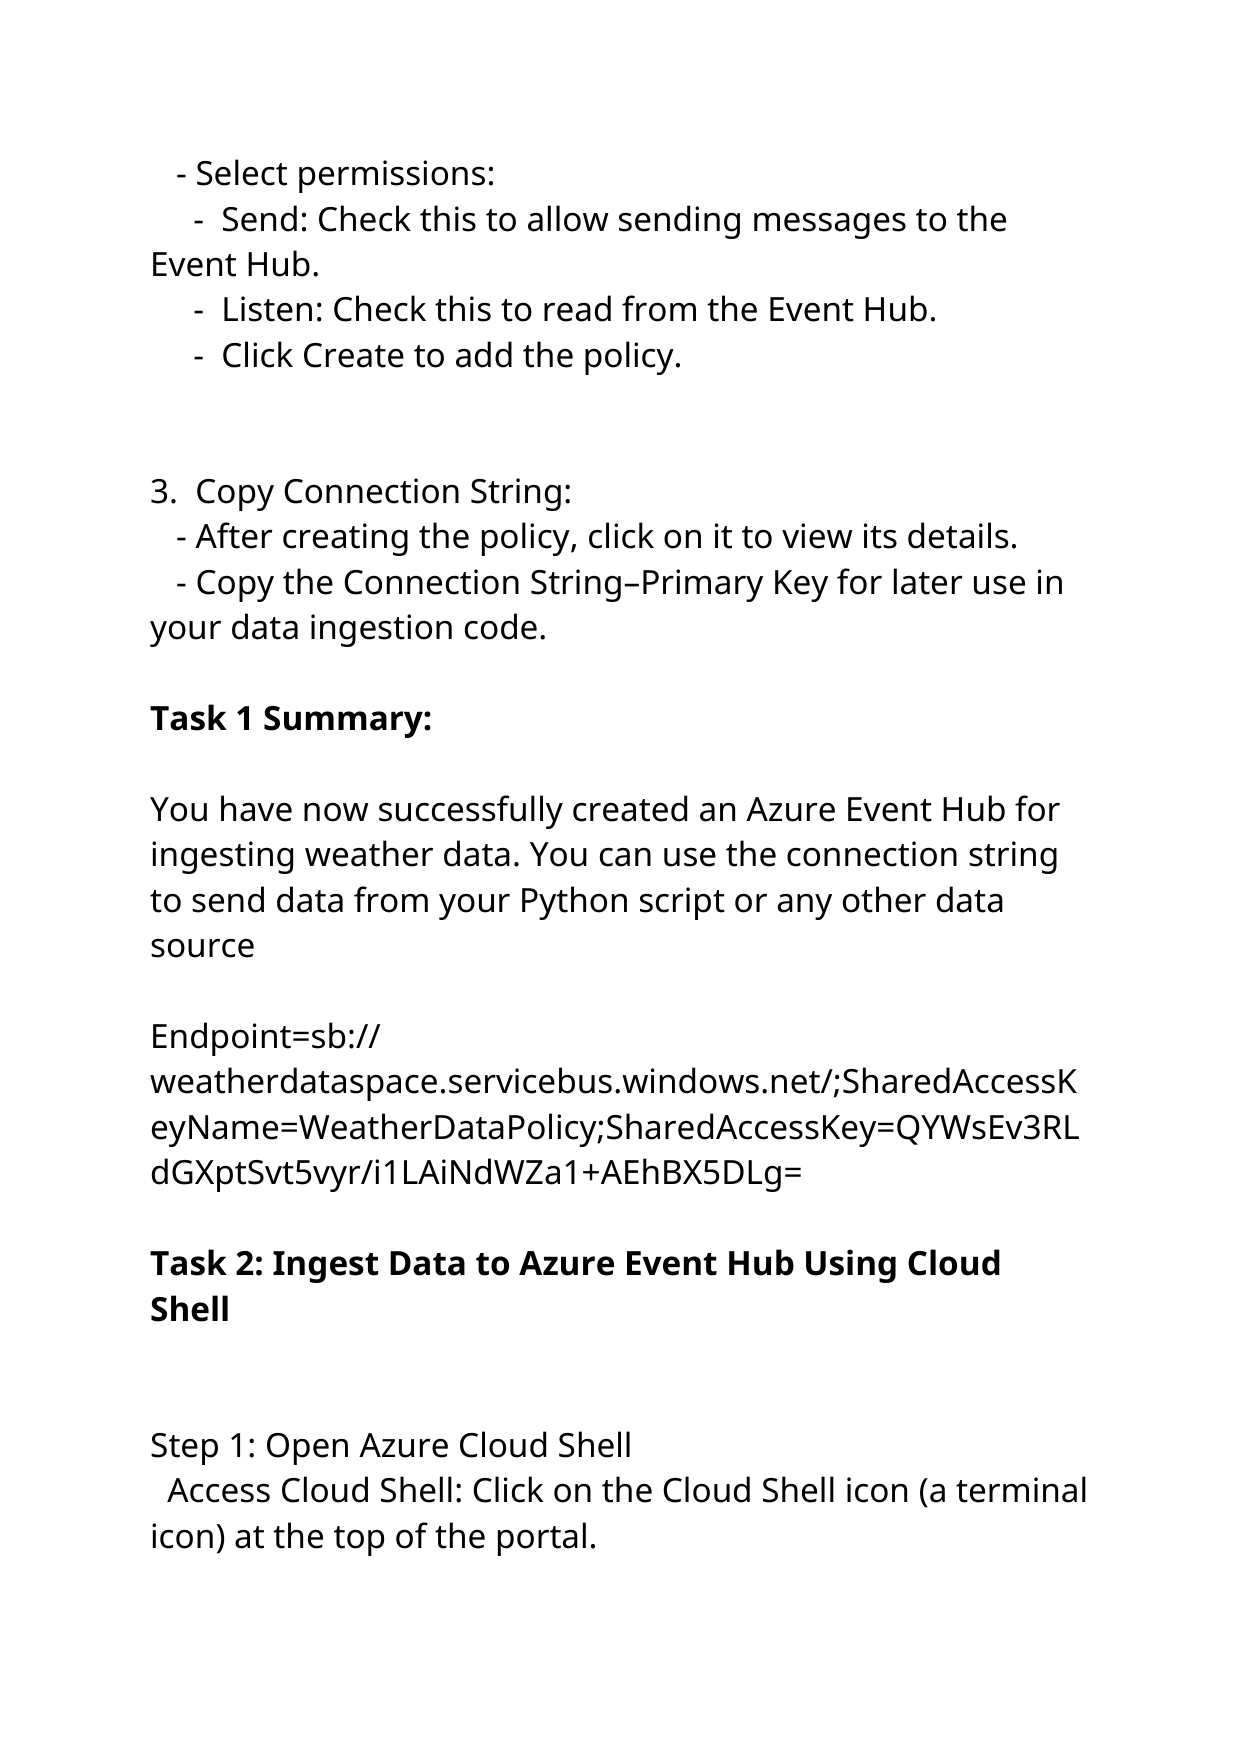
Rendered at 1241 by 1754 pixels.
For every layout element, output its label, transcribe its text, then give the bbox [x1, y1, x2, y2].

text - Select permissions: [150, 150, 1090, 195]
text 3. Copy Connection String: [150, 468, 1090, 513]
text Access Cloud Shell: Click on the Cloud Shell icon (a terminal icon) at the top of the portal. [150, 1467, 1090, 1558]
text - Send: Check this to allow sending messages to the Event Hub. [150, 195, 1090, 286]
text Endpoint=sb://weatherdataspace.servicebus.windows.net/;SharedAccessKeyName=WeatherDataPolicy;SharedAccessKey=QYWsEv3RLdGXptSvt5vyr/i1LAiNdWZa1+AEhBX5DLg= [150, 1013, 1090, 1194]
text Task 1 Summary: [150, 695, 1090, 740]
text - After creating the policy, click on it to view its details. [150, 513, 1090, 559]
text Task 2: Ingest Data to Azure Event Hub Using Cloud Shell [150, 1240, 1090, 1331]
text You have now successfully created an Azure Event Hub for ingesting weather data. You can use the connection string to send data from your Python script or any other data source [150, 786, 1090, 967]
text - Copy the Connection String–Primary Key for later use in your data ingestion code. [150, 559, 1090, 649]
text Step 1: Open Azure Cloud Shell [150, 1422, 1090, 1467]
text - Listen: Check this to read from the Event Hub. [150, 286, 1090, 332]
text - Click Create to add the policy. [150, 332, 1090, 377]
